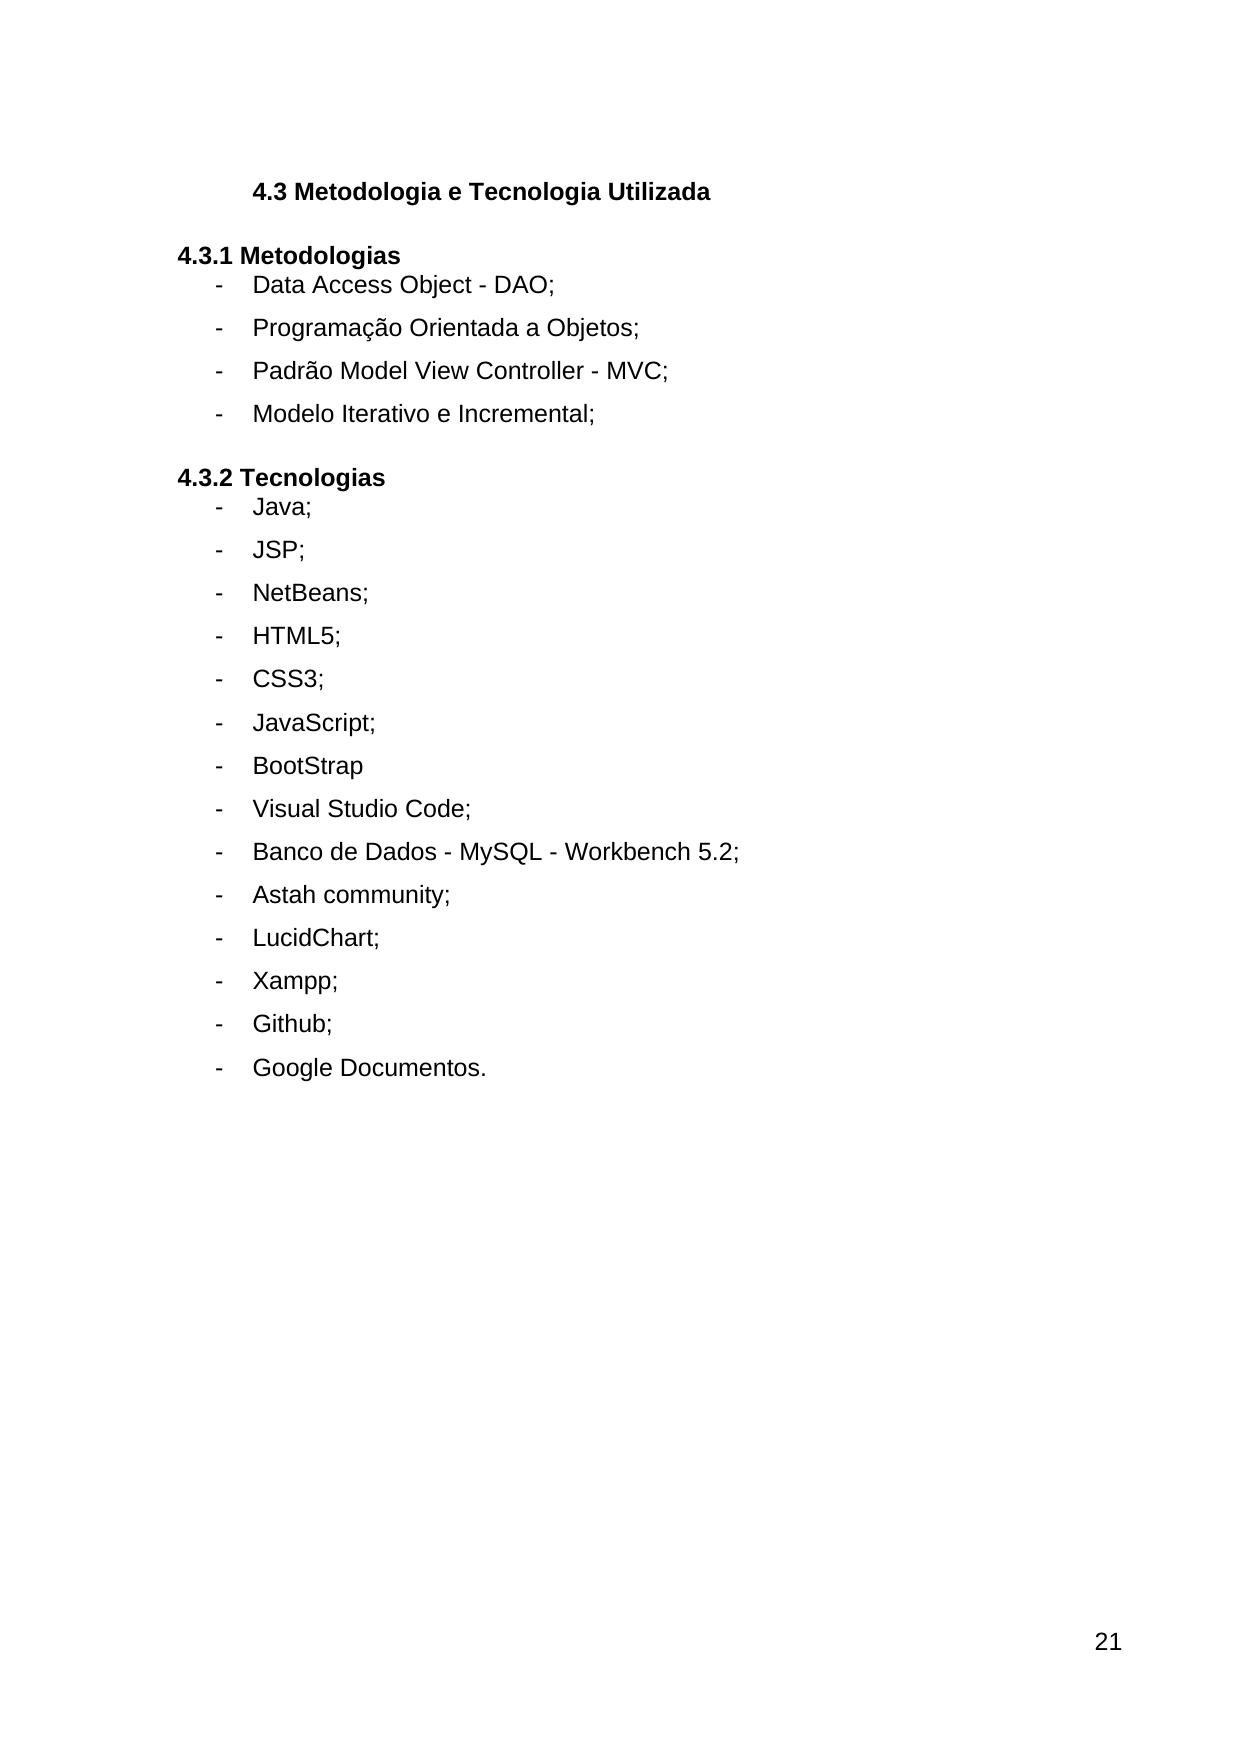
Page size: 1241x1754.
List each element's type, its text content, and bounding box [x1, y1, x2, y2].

list HTML5; [215, 621, 1122, 650]
list NetBeans; [215, 578, 1122, 607]
subtitle 4.3 Metodologia e Tecnologia Utilizada [177, 177, 1122, 206]
list JavaScript; [215, 708, 1122, 736]
list BootStrap [215, 751, 1122, 779]
list Data Access Object - DAO; [215, 270, 1122, 299]
list Banco de Dados - MySQL - Workbench 5.2; [215, 837, 1122, 866]
list Padrão Model View Controller - MVC; [215, 356, 1122, 385]
list Astah community; [215, 880, 1122, 909]
list Github; [215, 1009, 1122, 1038]
subtitle 4.3.1 Metodologias [177, 241, 1122, 270]
list CSS3; [215, 664, 1122, 693]
list Modelo Iterativo e Incremental; [215, 399, 1122, 428]
subtitle 4.3.2 Tecnologias [177, 463, 1122, 492]
list Google Documentos. [215, 1053, 1122, 1081]
list Xampp; [215, 966, 1122, 995]
list Programação Orientada a Objetos; [215, 313, 1122, 342]
list Visual Studio Code; [215, 794, 1122, 823]
list LucidChart; [215, 923, 1122, 952]
list JSP; [215, 535, 1122, 564]
list Java; [215, 492, 1122, 521]
